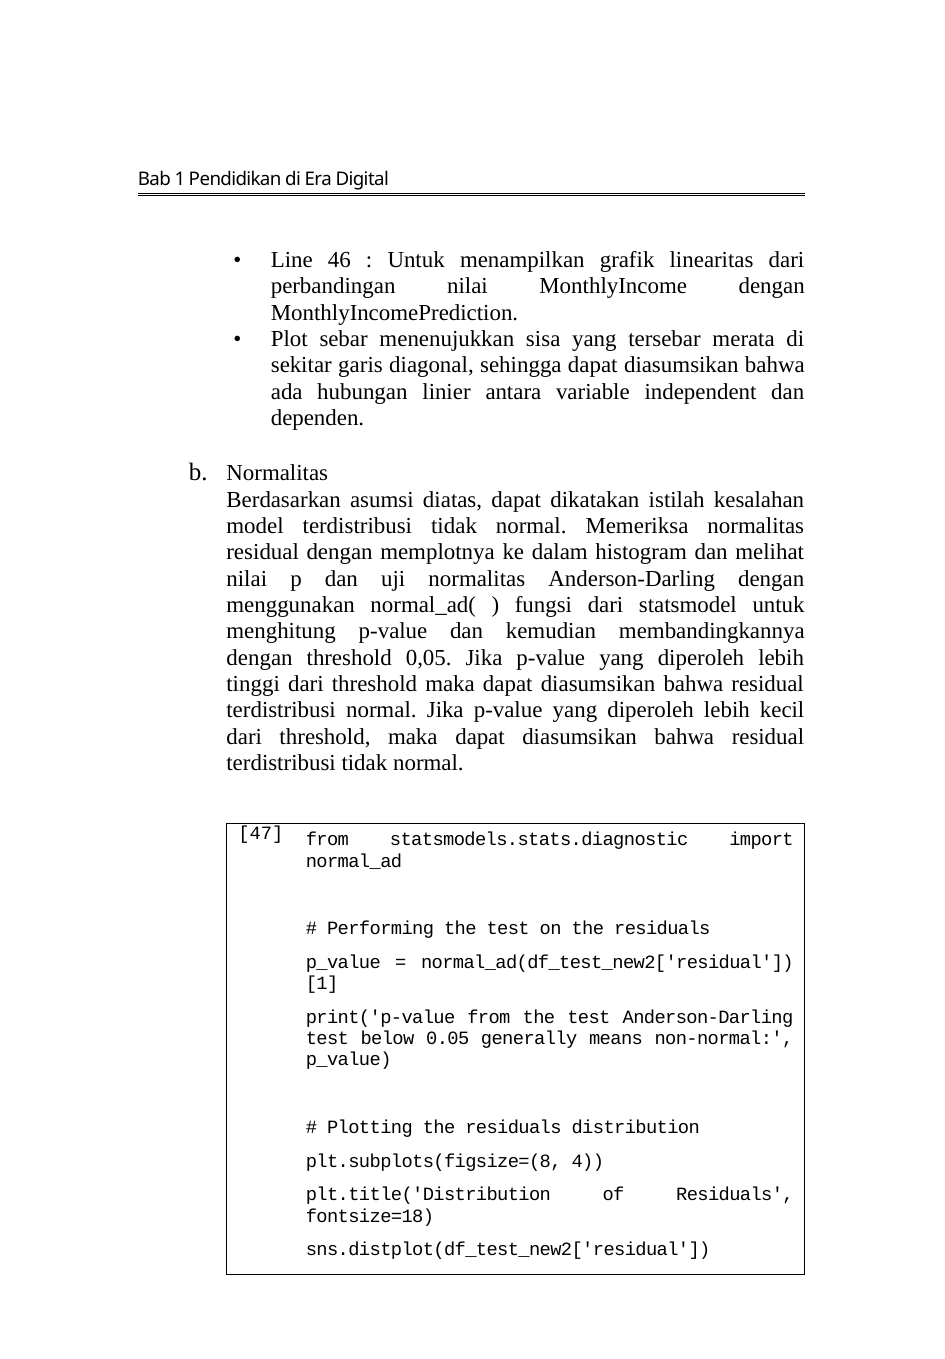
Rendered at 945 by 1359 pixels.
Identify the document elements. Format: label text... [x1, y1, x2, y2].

list Berdasarkan asumsi diatas, dapat dikatakan istilah kesalahan model terdistribusi tidak normal. Memeriksa normalitas residual dengan memplotnya ke dalam histogram dan melihat nilai p dan uji normalitas Anderson-Darling dengan menggunakan normal_ad( ) fungsi dari statsmodel untuk menghitung p-value dan kemudian membandingkannya dengan threshold 0,05. Jika p-value yang diperoleh lebih tinggi dari threshold maka dapat diasumsikan bahwa residual terdistribusi normal. Jika p-value yang diperoleh lebih kecil dari threshold, maka dapat diasumsikan bahwa residual terdistribusi tidak normal. [226, 486, 805, 776]
list Normalitas [189, 457, 805, 486]
table_header [47] [227, 824, 294, 1274]
list Line 46 : Untuk menampilkan grafik linearitas dari perbandingan nilai MonthlyIncome dengan MonthlyIncomePrediction. [233, 246, 805, 325]
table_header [294, 824, 804, 1274]
list Plot sebar menenujukkan sisa yang tersebar merata di sekitar garis diagonal, sehingga dapat diasumsikan bahwa ada hubungan linier antara variable independent dan dependen. [233, 325, 805, 431]
